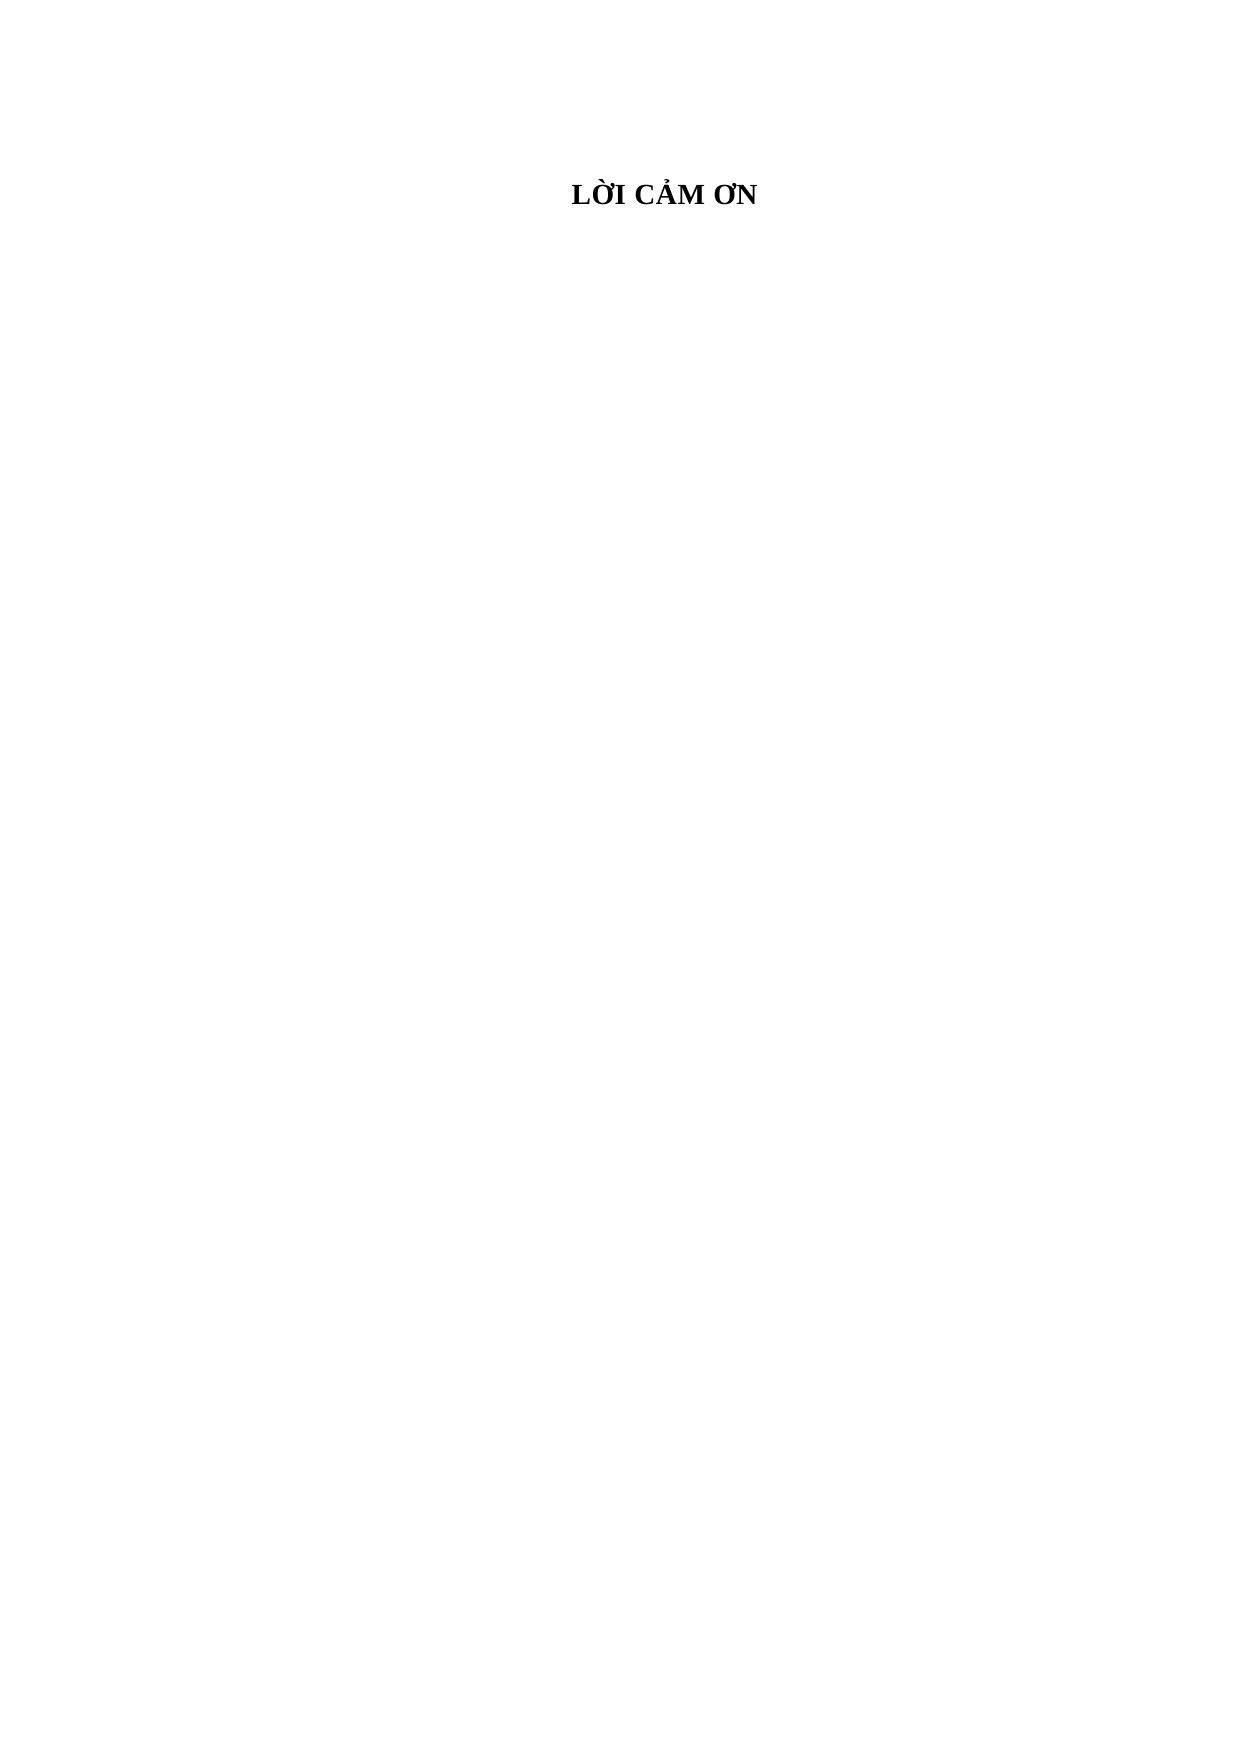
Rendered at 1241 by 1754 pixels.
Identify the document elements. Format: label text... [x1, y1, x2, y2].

title LỜI CẢM ƠN [207, 177, 1122, 211]
